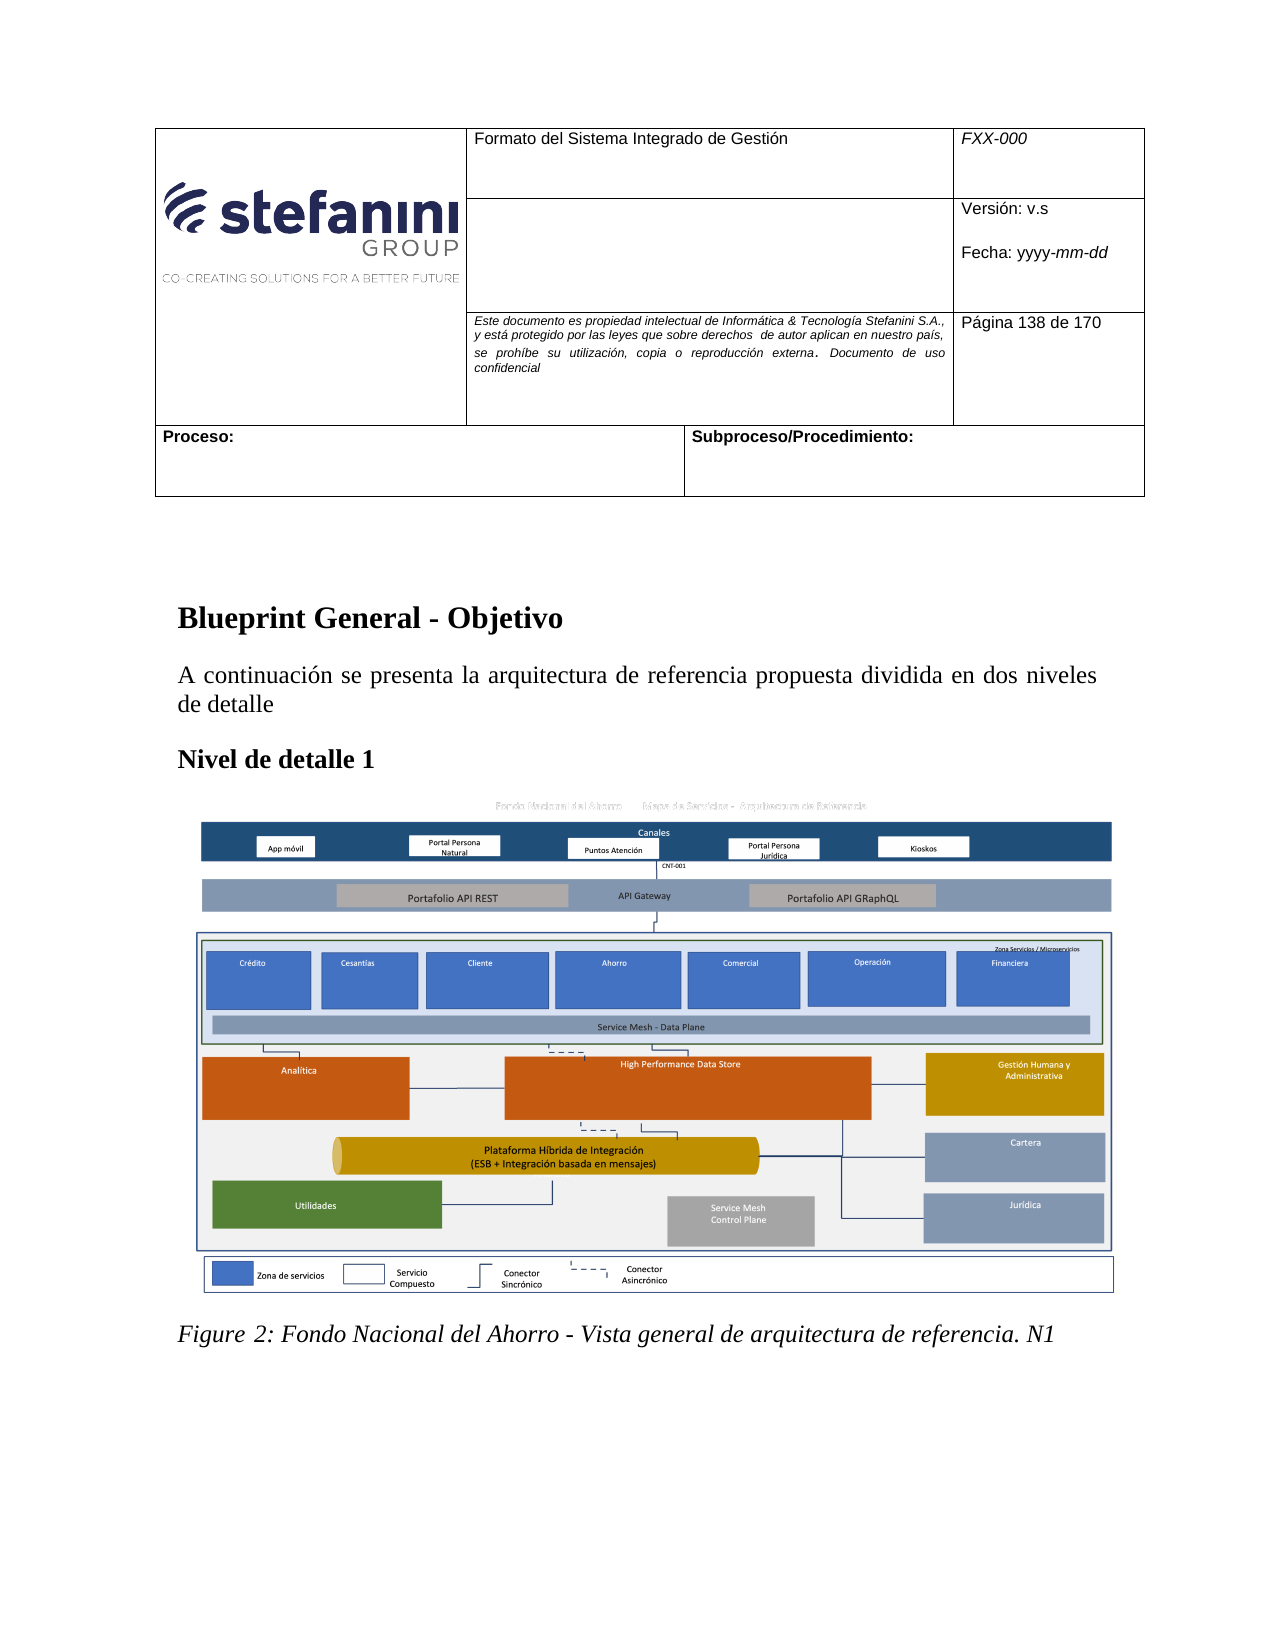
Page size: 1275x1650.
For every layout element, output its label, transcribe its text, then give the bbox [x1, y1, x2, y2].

picture [196, 798, 1115, 1294]
subtitle Blueprint General - Objetivo [177, 599, 1098, 635]
text A continuación se presenta la arquitectura de referencia propuesta dividida en dos niveles de detalle [177, 660, 1098, 718]
picture [162, 182, 460, 286]
text Figure 2: Fondo Nacional del Ahorro - Vista general de arquitectura de referencia. N1 [177, 1319, 1098, 1347]
subtitle Nivel de detalle 1 [177, 743, 1098, 774]
